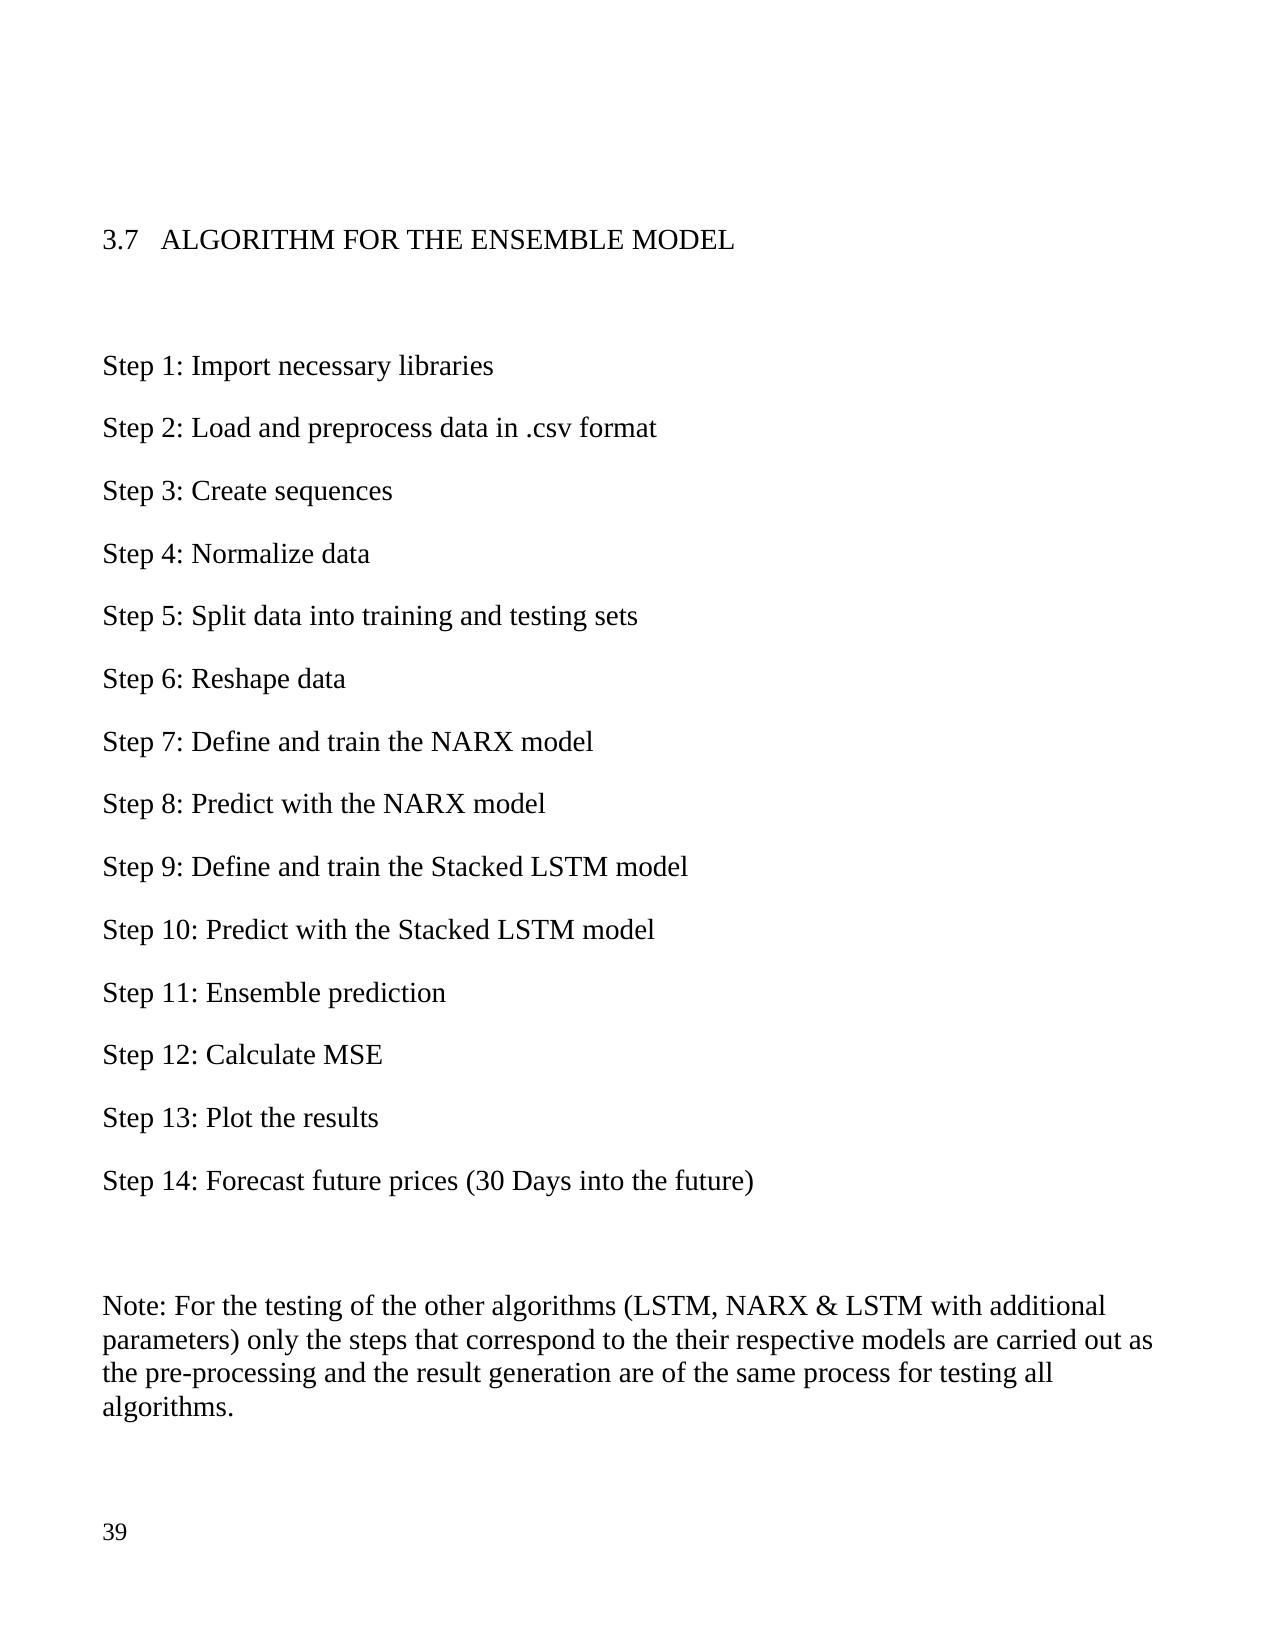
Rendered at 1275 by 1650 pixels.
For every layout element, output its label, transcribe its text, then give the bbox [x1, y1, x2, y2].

text Step 8: Predict with the NARX model [102, 787, 1171, 820]
text Step 4: Normalize data [102, 536, 1171, 569]
text 3.7 ALGORITHM FOR THE ENSEMBLE MODEL [102, 222, 1171, 256]
text Step 7: Define and train the NARX model [102, 724, 1171, 757]
text Step 13: Plot the results [102, 1100, 1171, 1134]
text Step 9: Define and train the Stacked LSTM model [102, 849, 1171, 883]
text Step 14: Forecast future prices (30 Days into the future) [102, 1163, 1171, 1196]
text Step 10: Predict with the Stacked LSTM model [102, 912, 1171, 946]
text Step 3: Create sequences [102, 473, 1171, 507]
text Step 1: Import necessary libraries [102, 348, 1171, 381]
text Step 5: Split data into training and testing sets [102, 598, 1171, 632]
text Step 11: Ensemble prediction [102, 975, 1171, 1008]
text Step 2: Load and preprocess data in .csv format [102, 410, 1171, 444]
text Step 6: Reshape data [102, 661, 1171, 695]
text Step 12: Calculate MSE [102, 1037, 1171, 1071]
text Note: For the testing of the other algorithms (LSTM, NARX & LSTM with additional parameters) only the steps that correspond to the their respective models are carried out as the pre-processing and the result generation are of the same process for testing all algorithms. [102, 1288, 1171, 1422]
